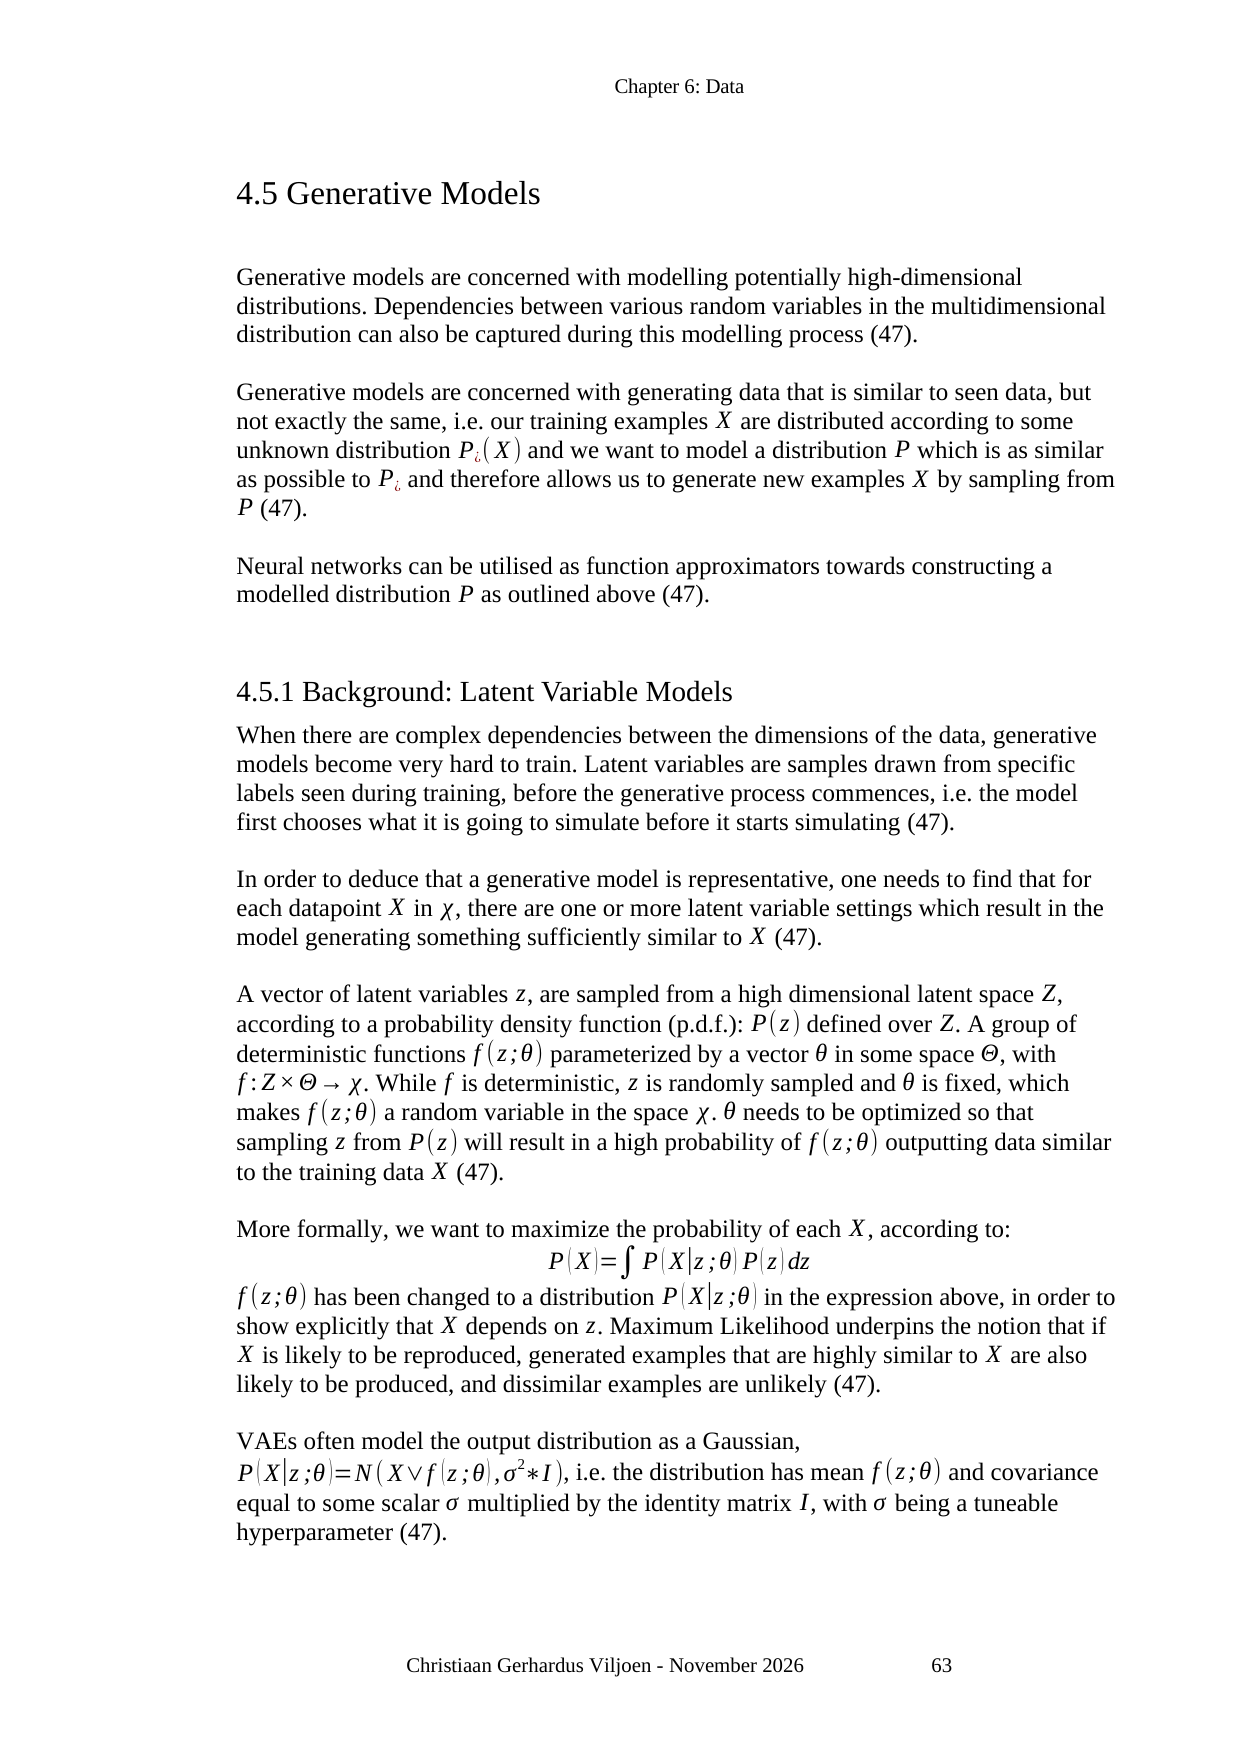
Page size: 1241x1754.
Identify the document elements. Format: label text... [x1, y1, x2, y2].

text Generative models are concerned with generating data that is similar to seen data, but not exactly the same, i.e. our training examples are distributed according to some unknown distribution and we want to model a distribution which is as similar as possible to and therefore allows us to generate new examples by sampling from . [236, 377, 1122, 522]
text In order to deduce that a generative model is representative, one needs to find that for each datapoint in , there are one or more latent variable settings which result in the model generating something sufficiently similar to . [236, 864, 1122, 951]
text Neural networks can be utilised as function approximators towards constructing a modelled distribution as outlined above . [236, 551, 1122, 608]
subtitle Background: Latent Variable Models [236, 674, 1122, 708]
text When there are complex dependencies between the dimensions of the data, generative models become very hard to train. Latent variables are samples drawn from specific labels seen during training, before the generative process commences, i.e. the model first chooses what it is going to simulate before it starts simulating . [236, 721, 1122, 836]
text Generative models are concerned with modelling potentially high-dimensional distributions. Dependencies between various random variables in the multidimensional distribution can also be captured during this modelling process . [236, 262, 1122, 348]
text More formally, we want to maximize the probability of each , according to: [236, 1214, 1122, 1243]
text VAEs often model the output distribution as a Gaussian, , i.e. the distribution has mean and covariance equal to some scalar multiplied by the identity matrix , with being a tuneable hyperparameter . [236, 1426, 1122, 1546]
text A vector of latent variables , are sampled from a high dimensional latent space , according to a probability density function (p.d.f.): defined over . A group of deterministic functions parameterized by a vector in some space , with . While is deterministic, is randomly sampled and is fixed, which makes a random variable in the space . needs to be optimized so that sampling from will result in a high probability of outputting data similar to the training data . [236, 979, 1122, 1186]
subtitle Generative Models [236, 173, 1122, 211]
text has been changed to a distribution in the expression above, in order to show explicitly that depends on . Maximum Likelihood underpins the notion that if is likely to be reproduced, generated examples that are highly similar to are also likely to be produced, and dissimilar examples are unlikely . [236, 1281, 1122, 1398]
